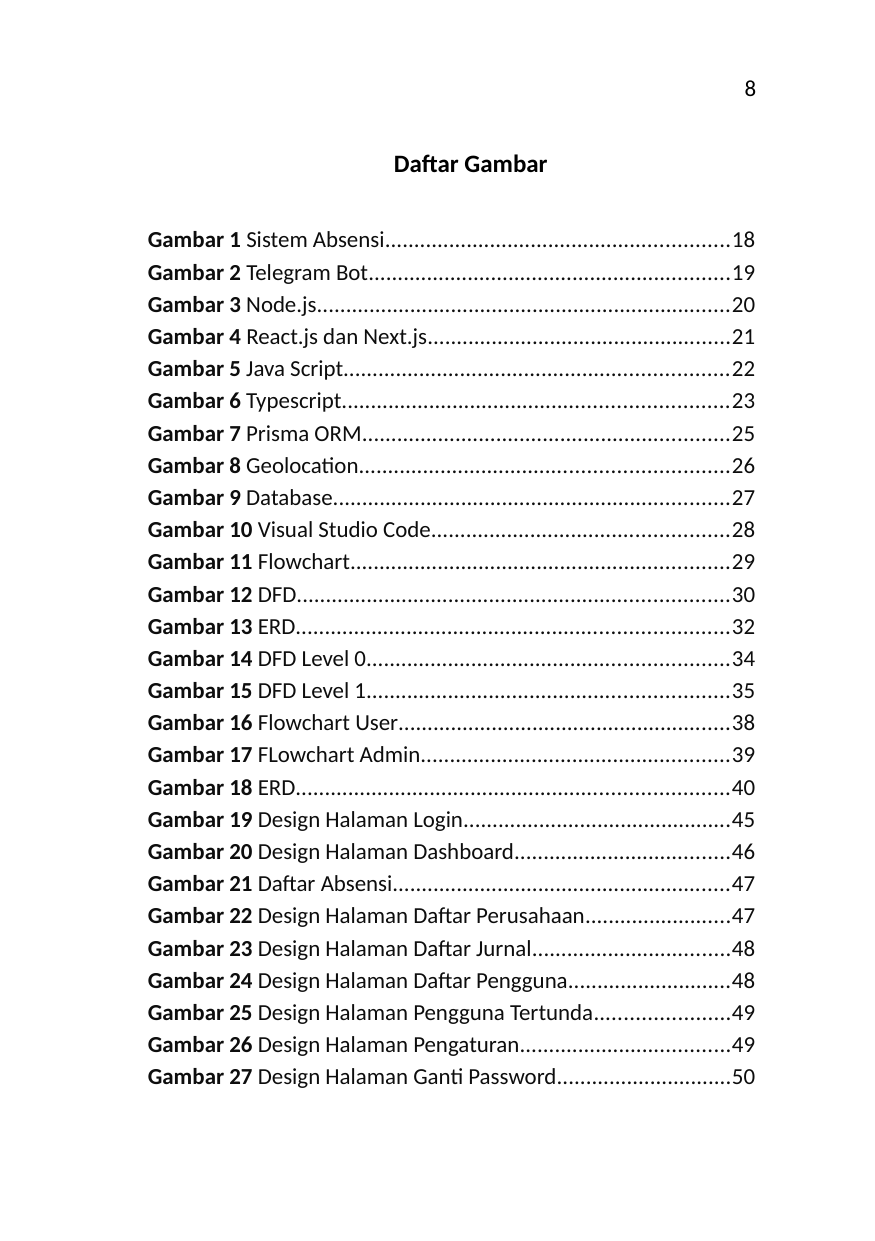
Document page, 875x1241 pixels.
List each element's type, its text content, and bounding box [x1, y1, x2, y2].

text Gambar 2 Telegram Bot 19 [148, 258, 756, 286]
text Gambar 1 Sistem Absensi 18 [148, 226, 756, 254]
text Gambar 15 DFD Level 1 35 [148, 676, 756, 704]
text Gambar 21 Daftar Absensi 47 [148, 869, 756, 897]
subtitle Daftar Gambar [185, 148, 756, 178]
text Gambar 20 Design Halaman Dashboard 46 [148, 837, 756, 865]
text Gambar 3 Node.js 20 [148, 290, 756, 318]
text Gambar 22 Design Halaman Daftar Perusahaan 47 [148, 902, 756, 929]
text Gambar 7 Prisma ORM 25 [148, 419, 756, 447]
text Gambar 9 Database 27 [148, 483, 756, 511]
text Gambar 10 Visual Studio Code 28 [148, 515, 756, 543]
text Gambar 4 React.js dan Next.js 21 [148, 322, 756, 350]
text Gambar 5 Java Script 22 [148, 354, 756, 382]
text Gambar 27 Design Halaman Ganti Password 50 [148, 1062, 756, 1091]
text Gambar 19 Design Halaman Login 45 [148, 805, 756, 833]
text Gambar 11 Flowchart 29 [148, 547, 756, 576]
text Gambar 14 DFD Level 0 34 [148, 644, 756, 672]
text Gambar 8 Geolocation 26 [148, 451, 756, 479]
text Gambar 18 ERD 40 [148, 773, 756, 801]
text Gambar 26 Design Halaman Pengaturan 49 [148, 1030, 756, 1058]
text Gambar 6 Typescript 23 [148, 387, 756, 414]
text Gambar 25 Design Halaman Pengguna Tertunda 49 [148, 998, 756, 1026]
text Gambar 24 Design Halaman Daftar Pengguna 48 [148, 966, 756, 994]
text Gambar 16 Flowchart User 38 [148, 708, 756, 736]
text Gambar 13 ERD 32 [148, 612, 756, 640]
text Gambar 12 DFD 30 [148, 580, 756, 608]
text Gambar 17 FLowchart Admin 39 [148, 741, 756, 769]
text Gambar 23 Design Halaman Daftar Jurnal 48 [148, 934, 756, 962]
